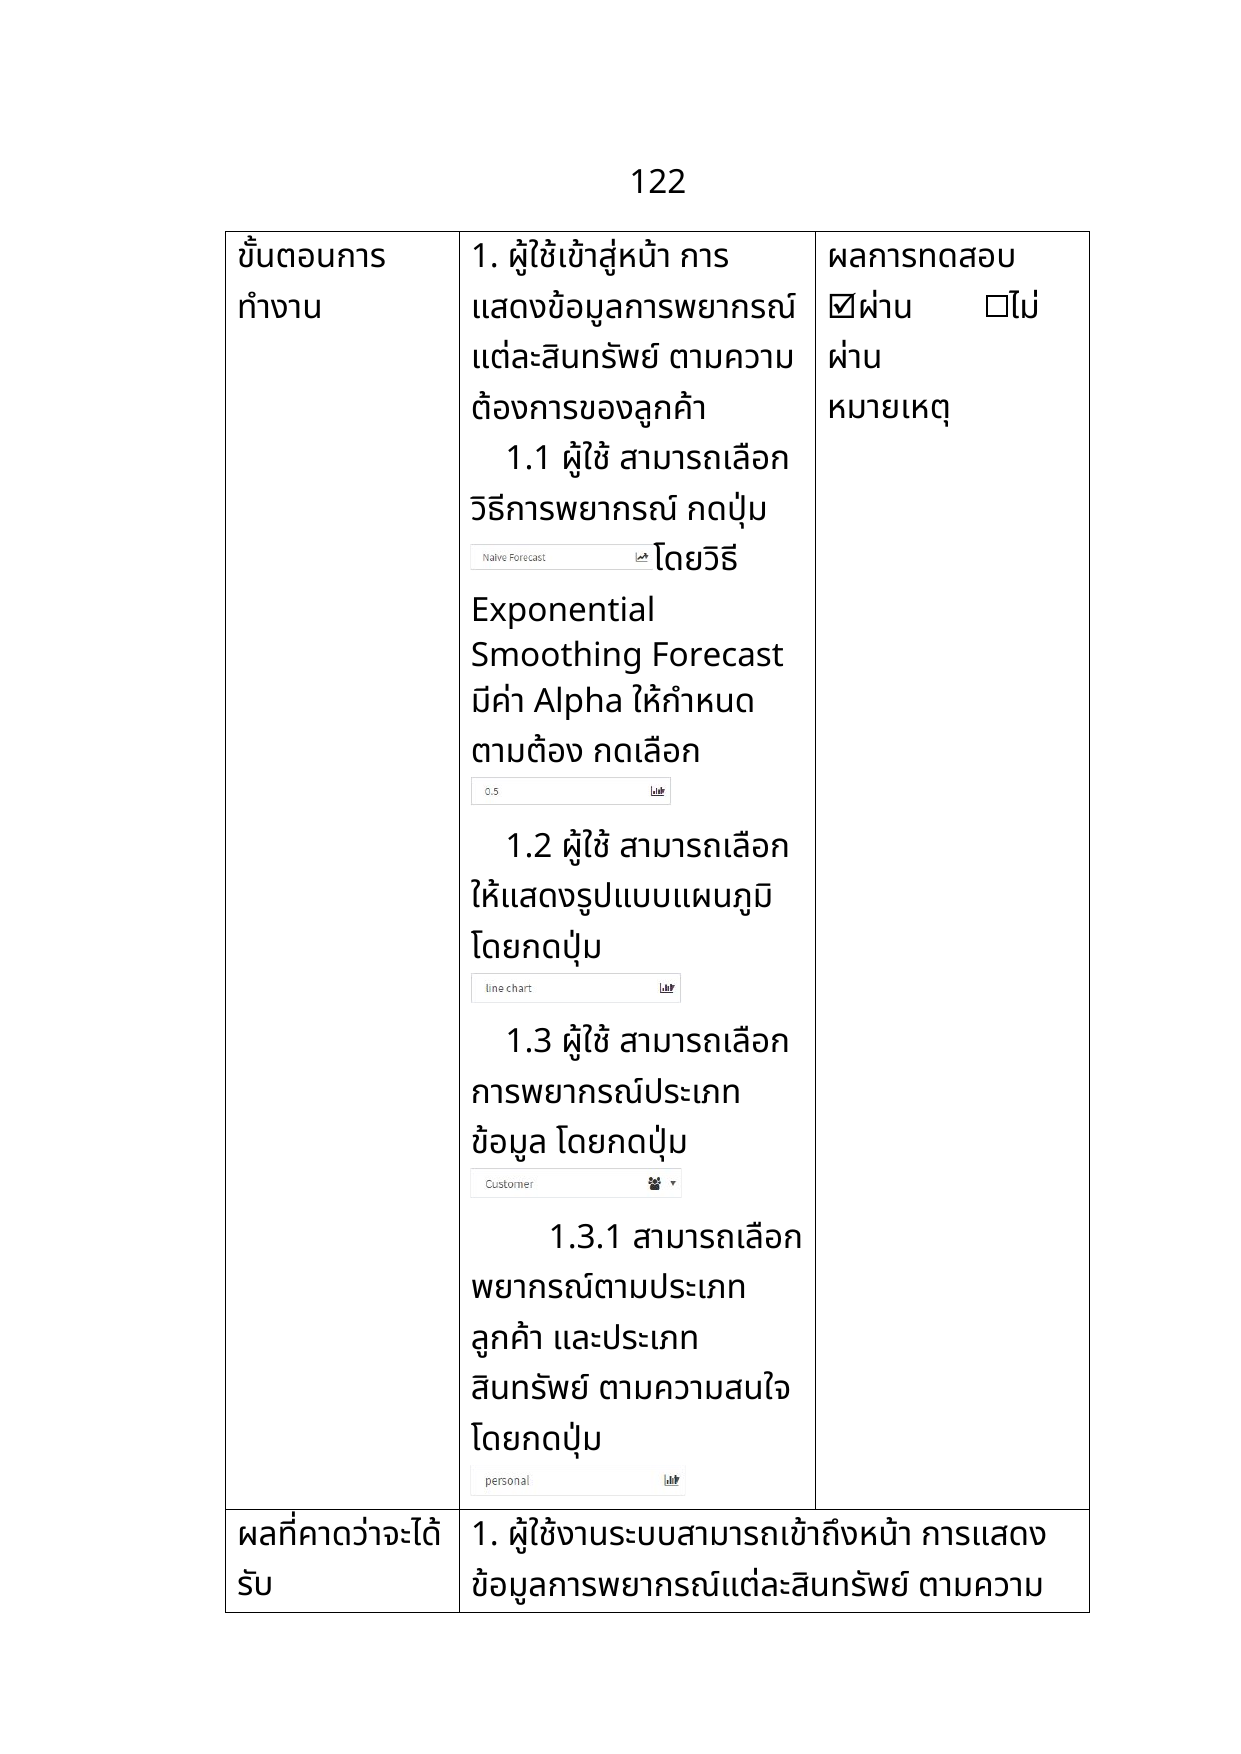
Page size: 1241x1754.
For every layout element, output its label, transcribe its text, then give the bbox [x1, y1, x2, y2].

table_cell ขั้นตอนการทำงาน [226, 232, 459, 1509]
picture [470, 1465, 686, 1496]
picture [470, 544, 653, 571]
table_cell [460, 1510, 1089, 1612]
picture [470, 1168, 682, 1198]
picture [470, 973, 682, 1003]
table_cell 1. ผู้ใช้เข้าสู่หน้า การแสดงข้อมูลการพยากรณ์แต่ละสินทรัพย์ ตามความต้องการของลูกค้า 1.1 ผู้ใช้ สามารถเลือกวิธีการพยากรณ์ กดปุ่ม โดยวิธี Exponential Smoothing Forecast มีค่า Alpha ให้กำหนดตามต้อง กดเลือก 1.2 ผู้ใช้ สามารถเลือกให้แสดงรูปแบบแผนภูมิ โดยกดปุ่ม 1.3 ผู้ใช้ สามารถเลือกการพยากรณ์ประเภทข้อมูล โดยกดปุ่ม 1.3.1 สามารถเลือกพยากรณ์ตามประเภทลูกค้า และประเภทสินทรัพย์ ตามความสนใจ โดยกดปุ่ม [460, 232, 815, 1509]
picture [470, 777, 672, 806]
table_cell ผลการทดสอบ ผ่าน ไม่ผ่าน หมายเหตุ [816, 232, 1089, 1509]
table_cell ผลที่คาดว่าจะได้รับ [226, 1510, 459, 1612]
